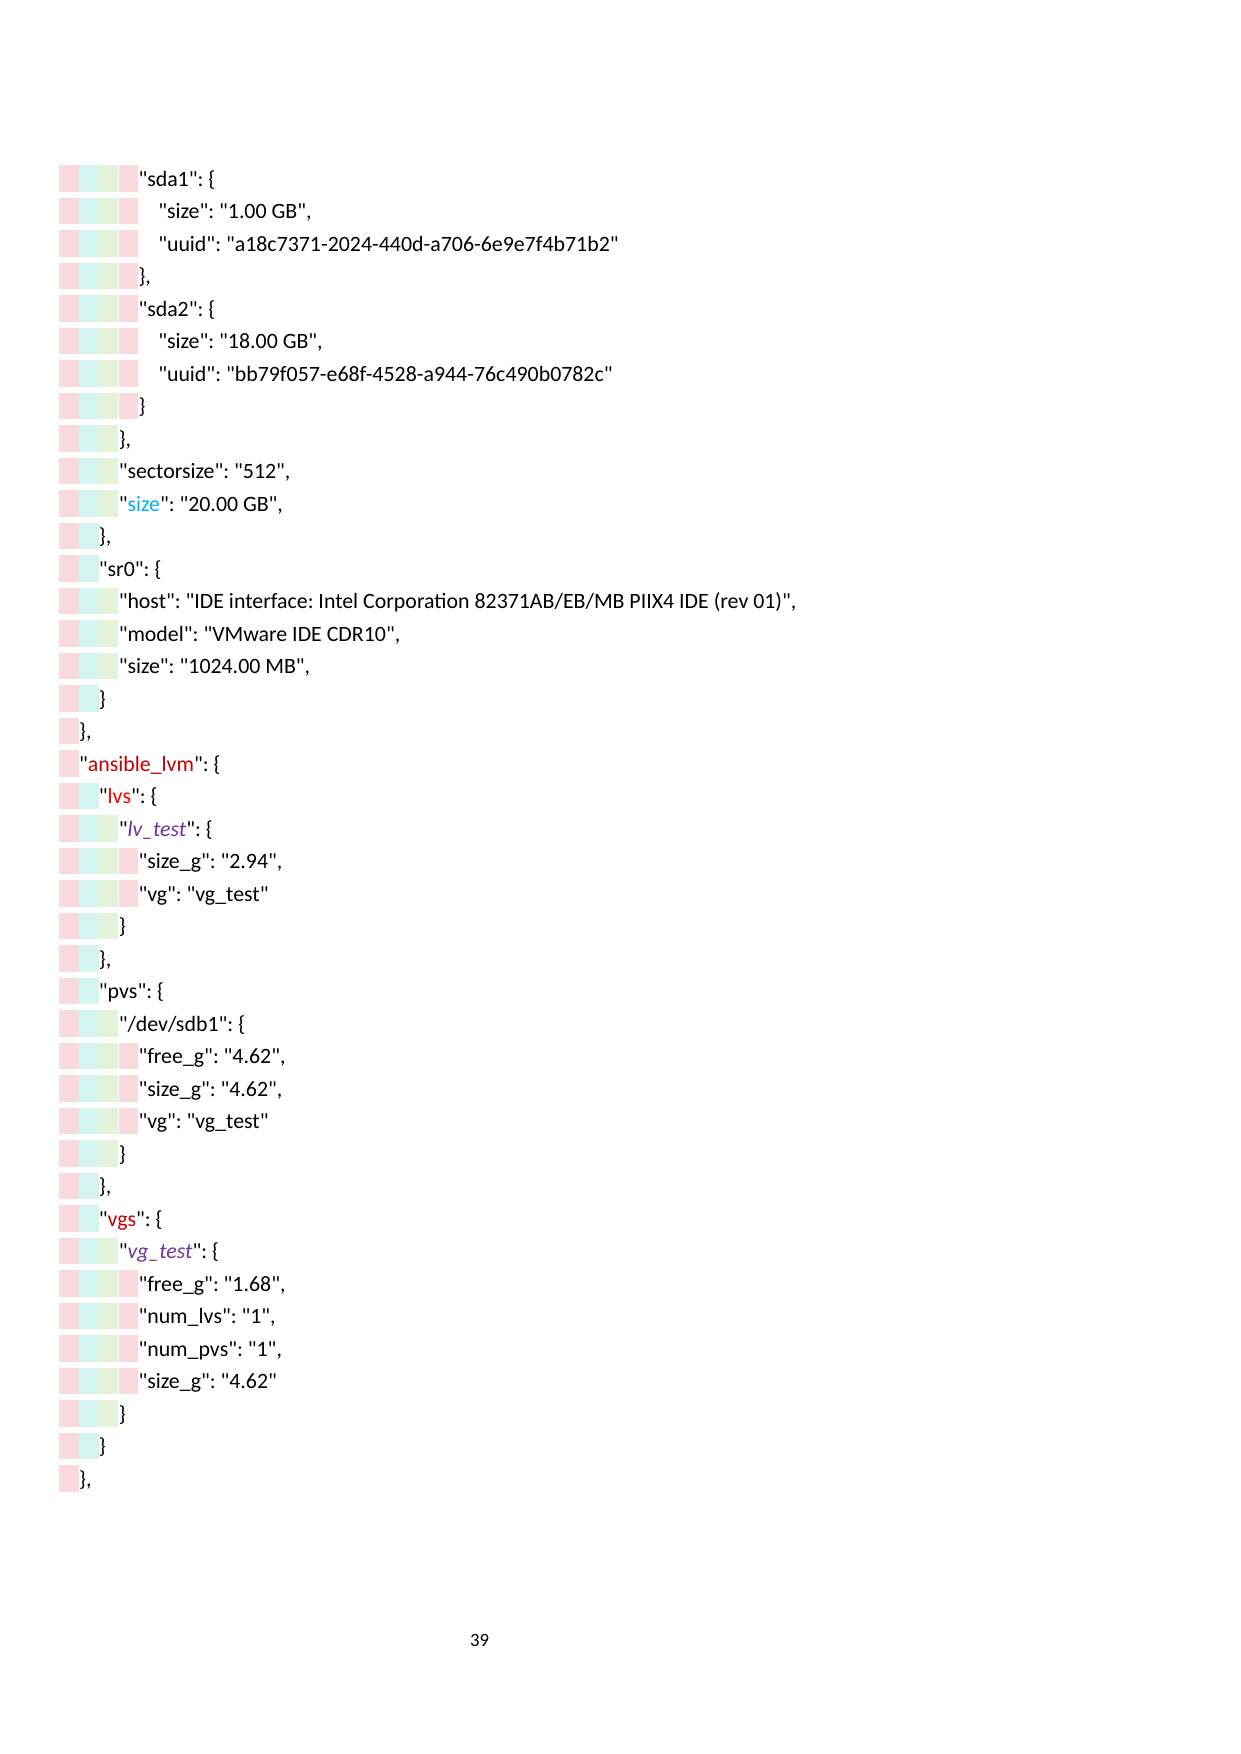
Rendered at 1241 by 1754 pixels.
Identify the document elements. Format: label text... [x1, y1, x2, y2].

text } [59, 682, 1181, 714]
text "num_lvs": "1", [59, 1299, 1181, 1332]
text }, [59, 942, 1181, 974]
text "vg": "vg_test" [59, 877, 1181, 909]
text "free_g": "1.68", [59, 1267, 1181, 1299]
text "sda2": { [59, 292, 1181, 324]
text "ansible_lvm": { [59, 747, 1181, 779]
text "pvs": { [59, 974, 1181, 1007]
text "lvs": { [59, 779, 1181, 812]
text "host": "IDE interface: Intel Corporation 82371AB/EB/MB PIIX4 IDE (rev 01)", [59, 584, 1181, 617]
text }, [59, 714, 1181, 747]
text } [59, 909, 1181, 942]
text "sectorsize": "512", [59, 454, 1181, 487]
text "uuid": "bb79f057-e68f-4528-a944-76c490b0782c" [59, 357, 1181, 389]
text "size": "18.00 GB", [59, 324, 1181, 357]
text "lv_test": { [59, 812, 1181, 844]
text "size": "1.00 GB", [59, 194, 1181, 227]
text "size_g": "4.62", [59, 1072, 1181, 1104]
text "free_g": "4.62", [59, 1039, 1181, 1072]
text "size_g": "2.94", [59, 844, 1181, 877]
text "size_g": "4.62" [59, 1364, 1181, 1397]
text "uuid": "a18c7371-2024-440d-a706-6e9e7f4b71b2" [59, 227, 1181, 259]
text "vgs": { [59, 1202, 1181, 1234]
text "vg_test": { [59, 1234, 1181, 1267]
text "sda1": { [59, 162, 1181, 194]
text } [59, 1137, 1181, 1169]
text "/dev/sdb1": { [59, 1007, 1181, 1039]
text }, [59, 519, 1181, 552]
text } [59, 1429, 1181, 1462]
text "model": "VMware IDE CDR10", [59, 617, 1181, 649]
text "num_pvs": "1", [59, 1332, 1181, 1364]
text }, [59, 259, 1181, 292]
text "size": "20.00 GB", [59, 487, 1181, 519]
text } [59, 389, 1181, 422]
text }, [59, 1169, 1181, 1202]
text }, [59, 1462, 1181, 1494]
text "size": "1024.00 MB", [59, 649, 1181, 682]
text "vg": "vg_test" [59, 1104, 1181, 1137]
text } [59, 1397, 1181, 1429]
text "sr0": { [59, 552, 1181, 584]
text }, [59, 422, 1181, 454]
